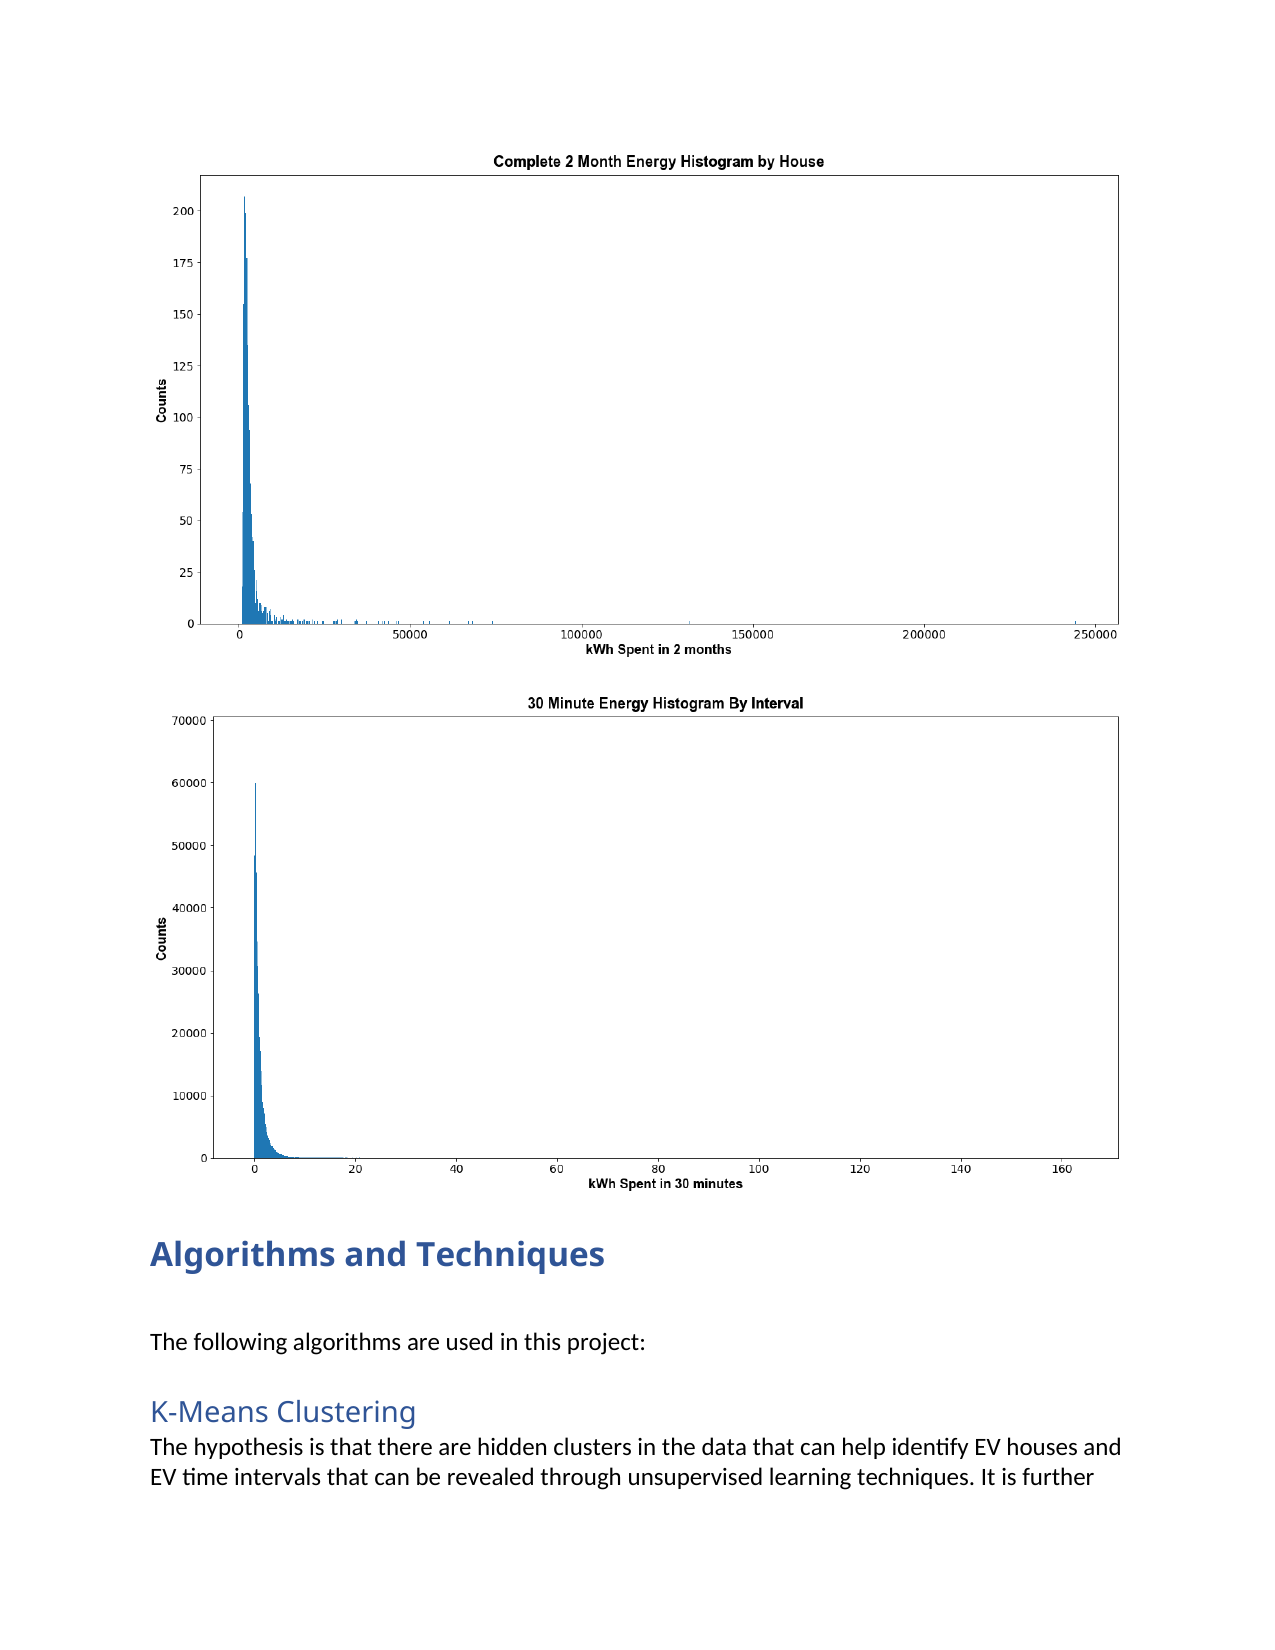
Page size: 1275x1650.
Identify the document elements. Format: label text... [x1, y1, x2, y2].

picture [150, 691, 1125, 1196]
text The following algorithms are used in this project: [150, 1326, 1125, 1356]
subtitle K-Means Clustering [150, 1391, 1125, 1431]
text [150, 1431, 1125, 1492]
picture [150, 150, 1125, 662]
subtitle Algorithms and Techniques [150, 1231, 1125, 1276]
